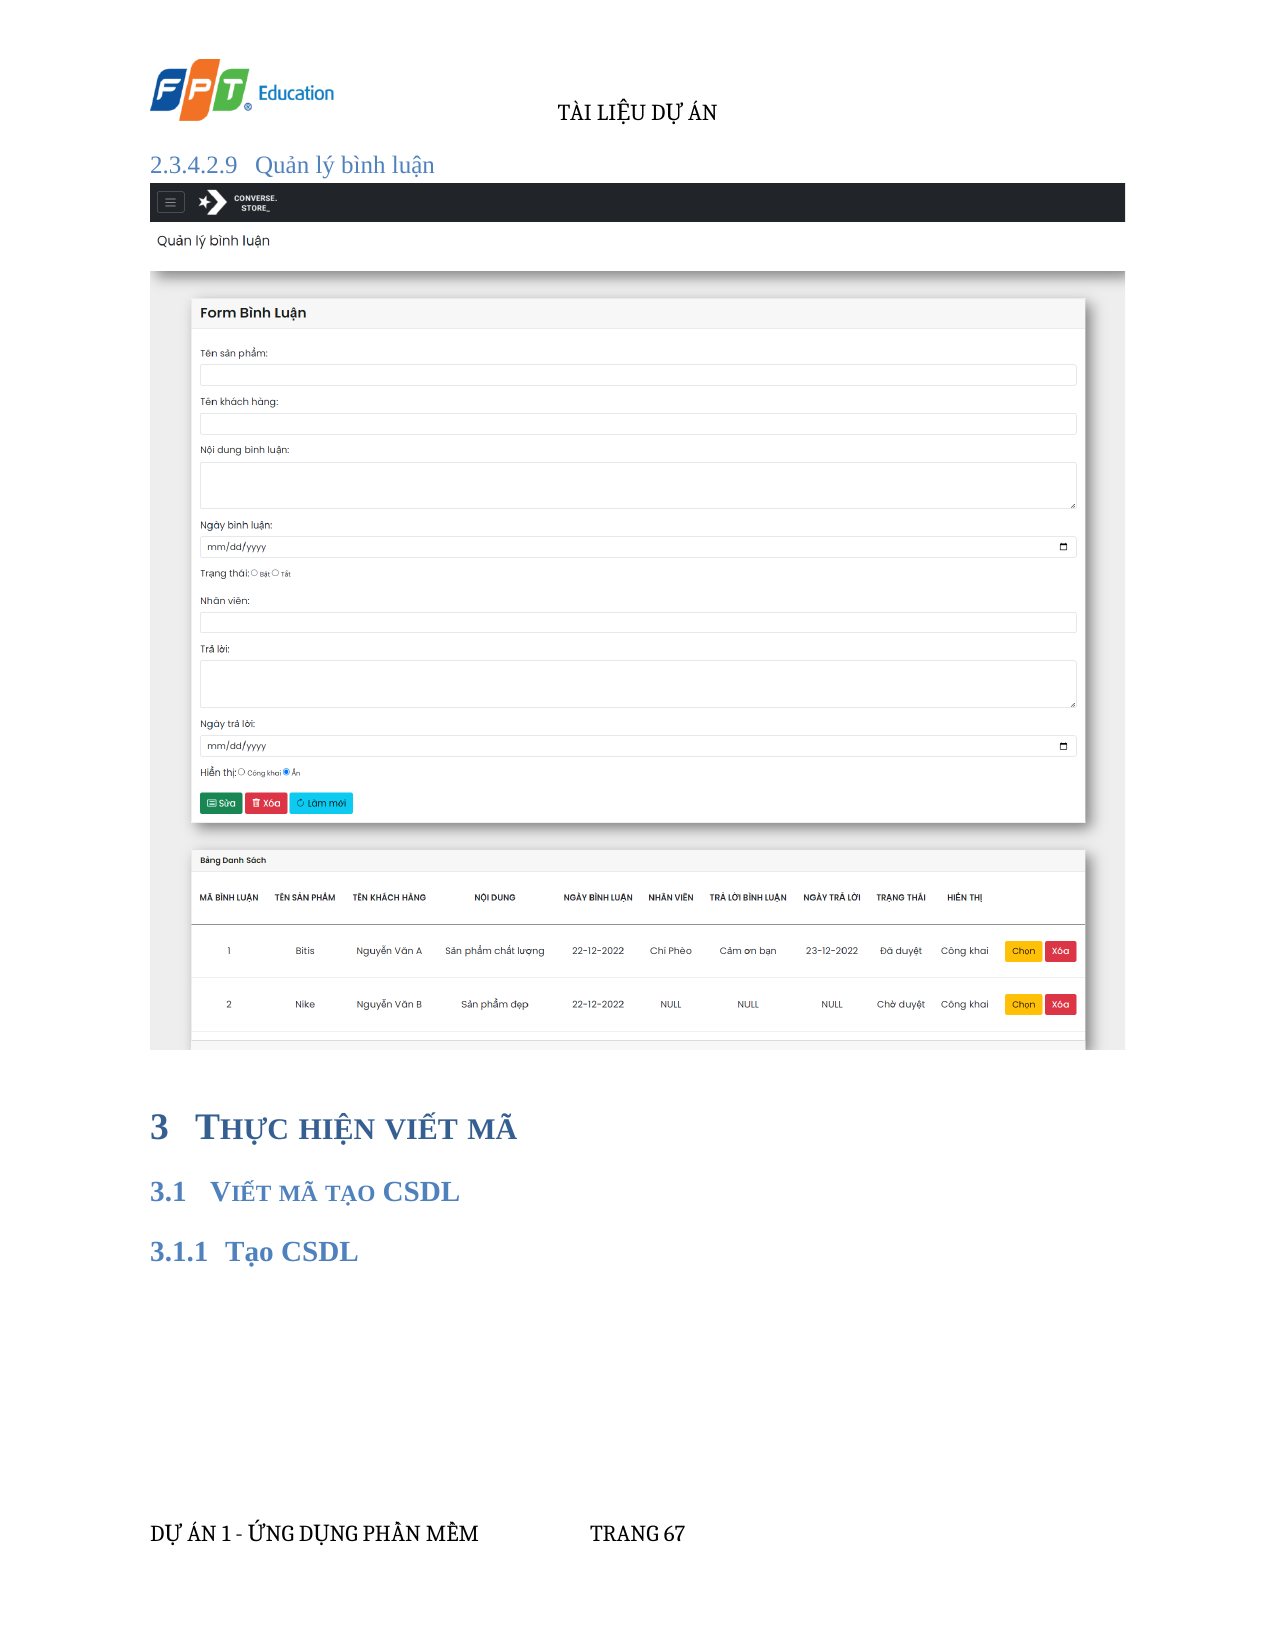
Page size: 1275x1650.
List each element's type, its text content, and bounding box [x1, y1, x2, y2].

subtitle Quản lý bình luận [150, 150, 1125, 179]
subtitle Viết mã tạo CSDL [150, 1174, 1125, 1208]
picture [150, 59, 336, 121]
subtitle Tạo CSDL [150, 1234, 1125, 1267]
subtitle Thực hiện viết mã [150, 1104, 1125, 1147]
picture [150, 183, 1125, 1050]
